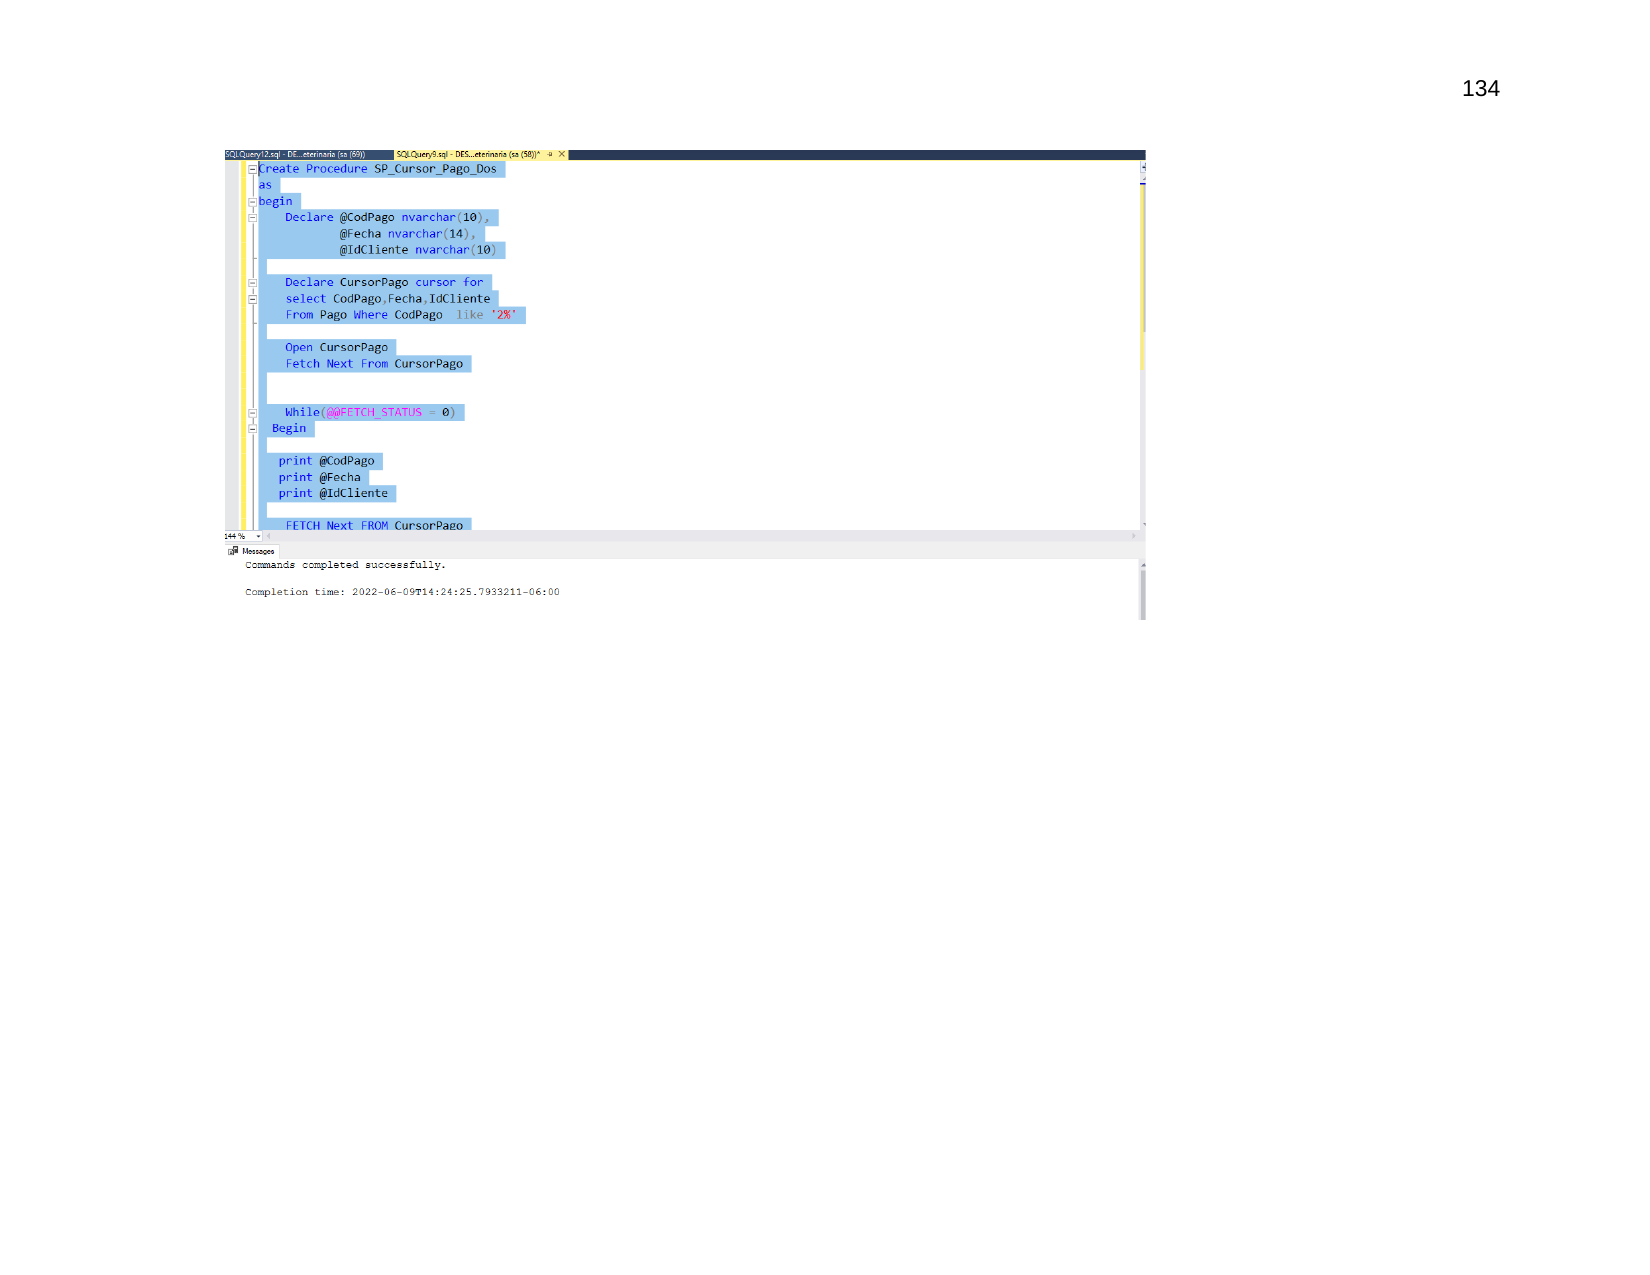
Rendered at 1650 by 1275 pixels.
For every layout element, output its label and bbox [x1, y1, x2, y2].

picture [225, 150, 1146, 620]
